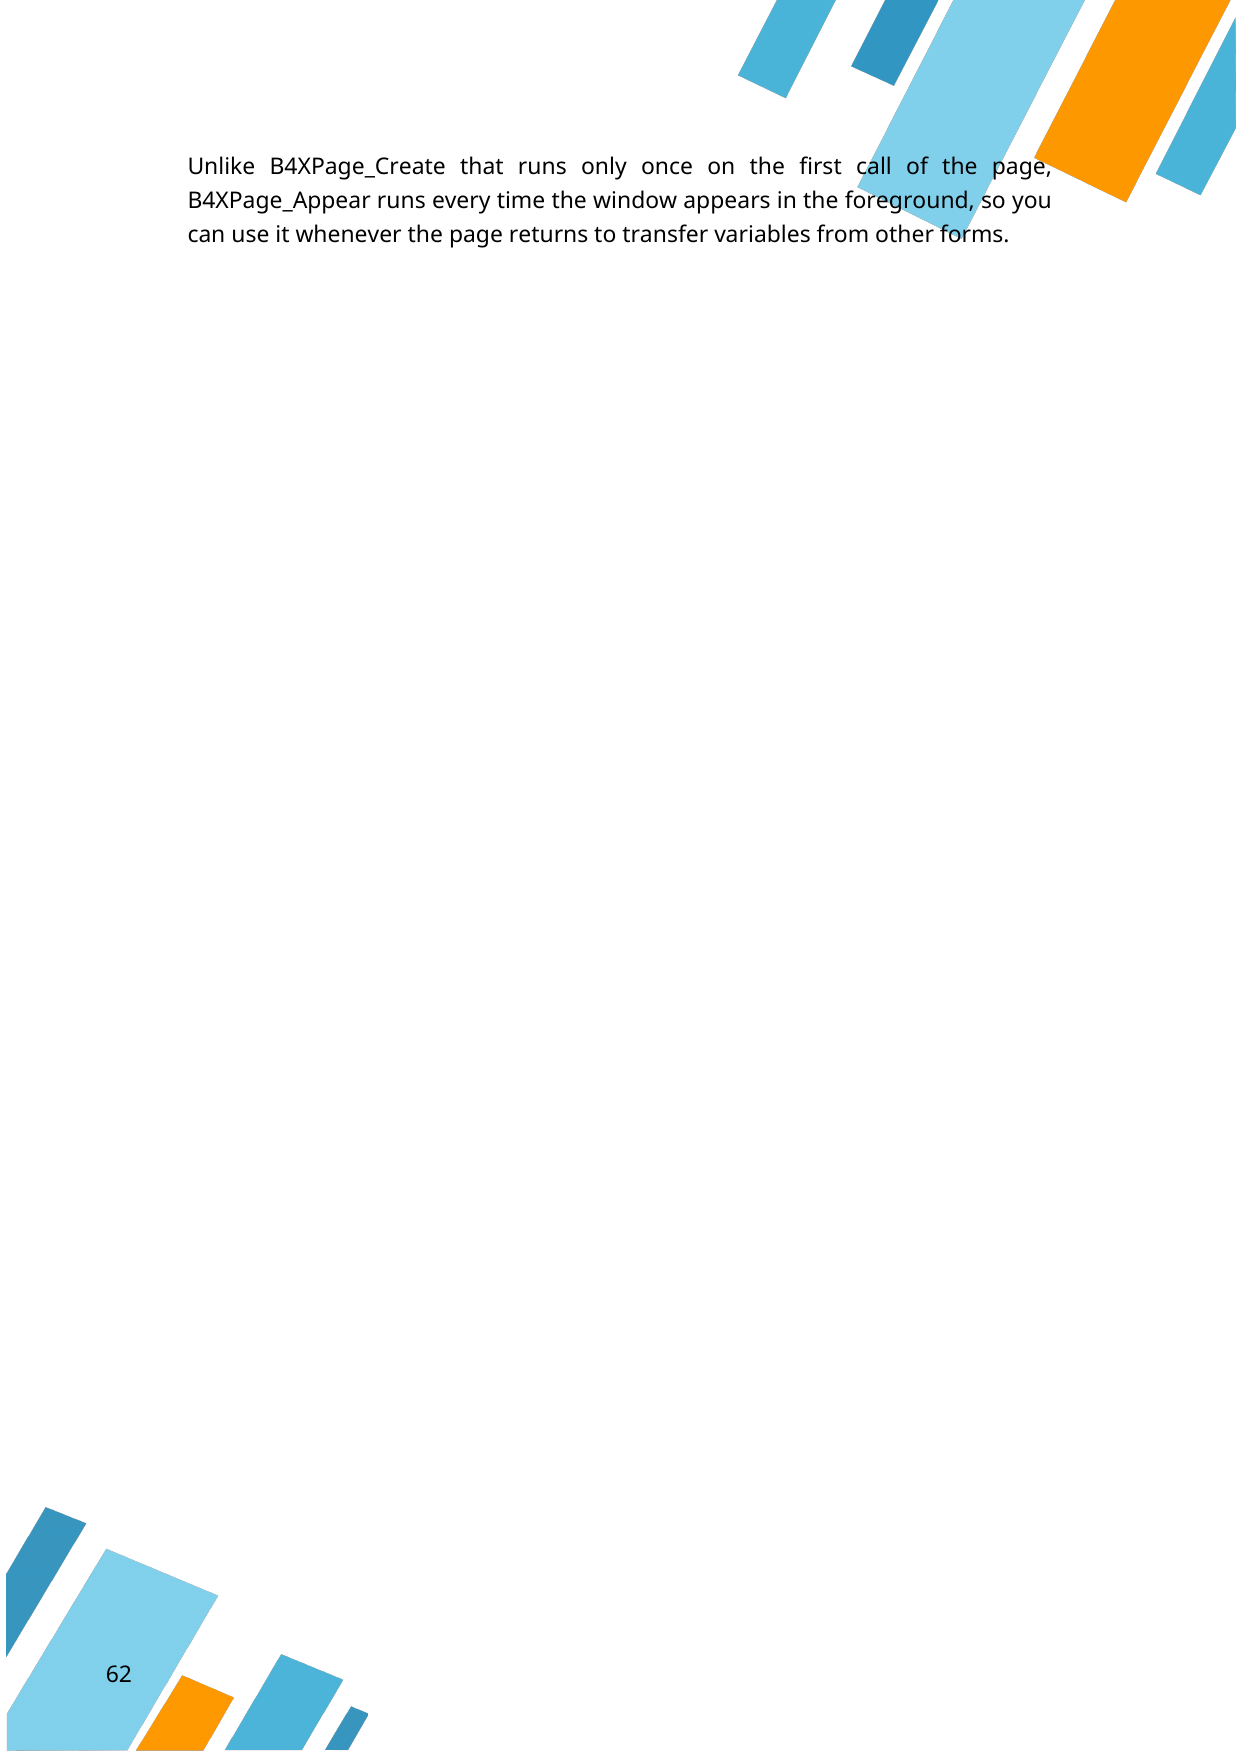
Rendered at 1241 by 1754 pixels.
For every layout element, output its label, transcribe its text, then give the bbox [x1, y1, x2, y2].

text Unlike B4XPage_Create that runs only once on the first call of the page, B4XPage_Appear runs every time the window appears in the foreground, so you can use it whenever the page returns to transfer variables from other forms. [187, 150, 1053, 249]
picture [6, 1507, 368, 1751]
picture [738, 0, 1236, 239]
